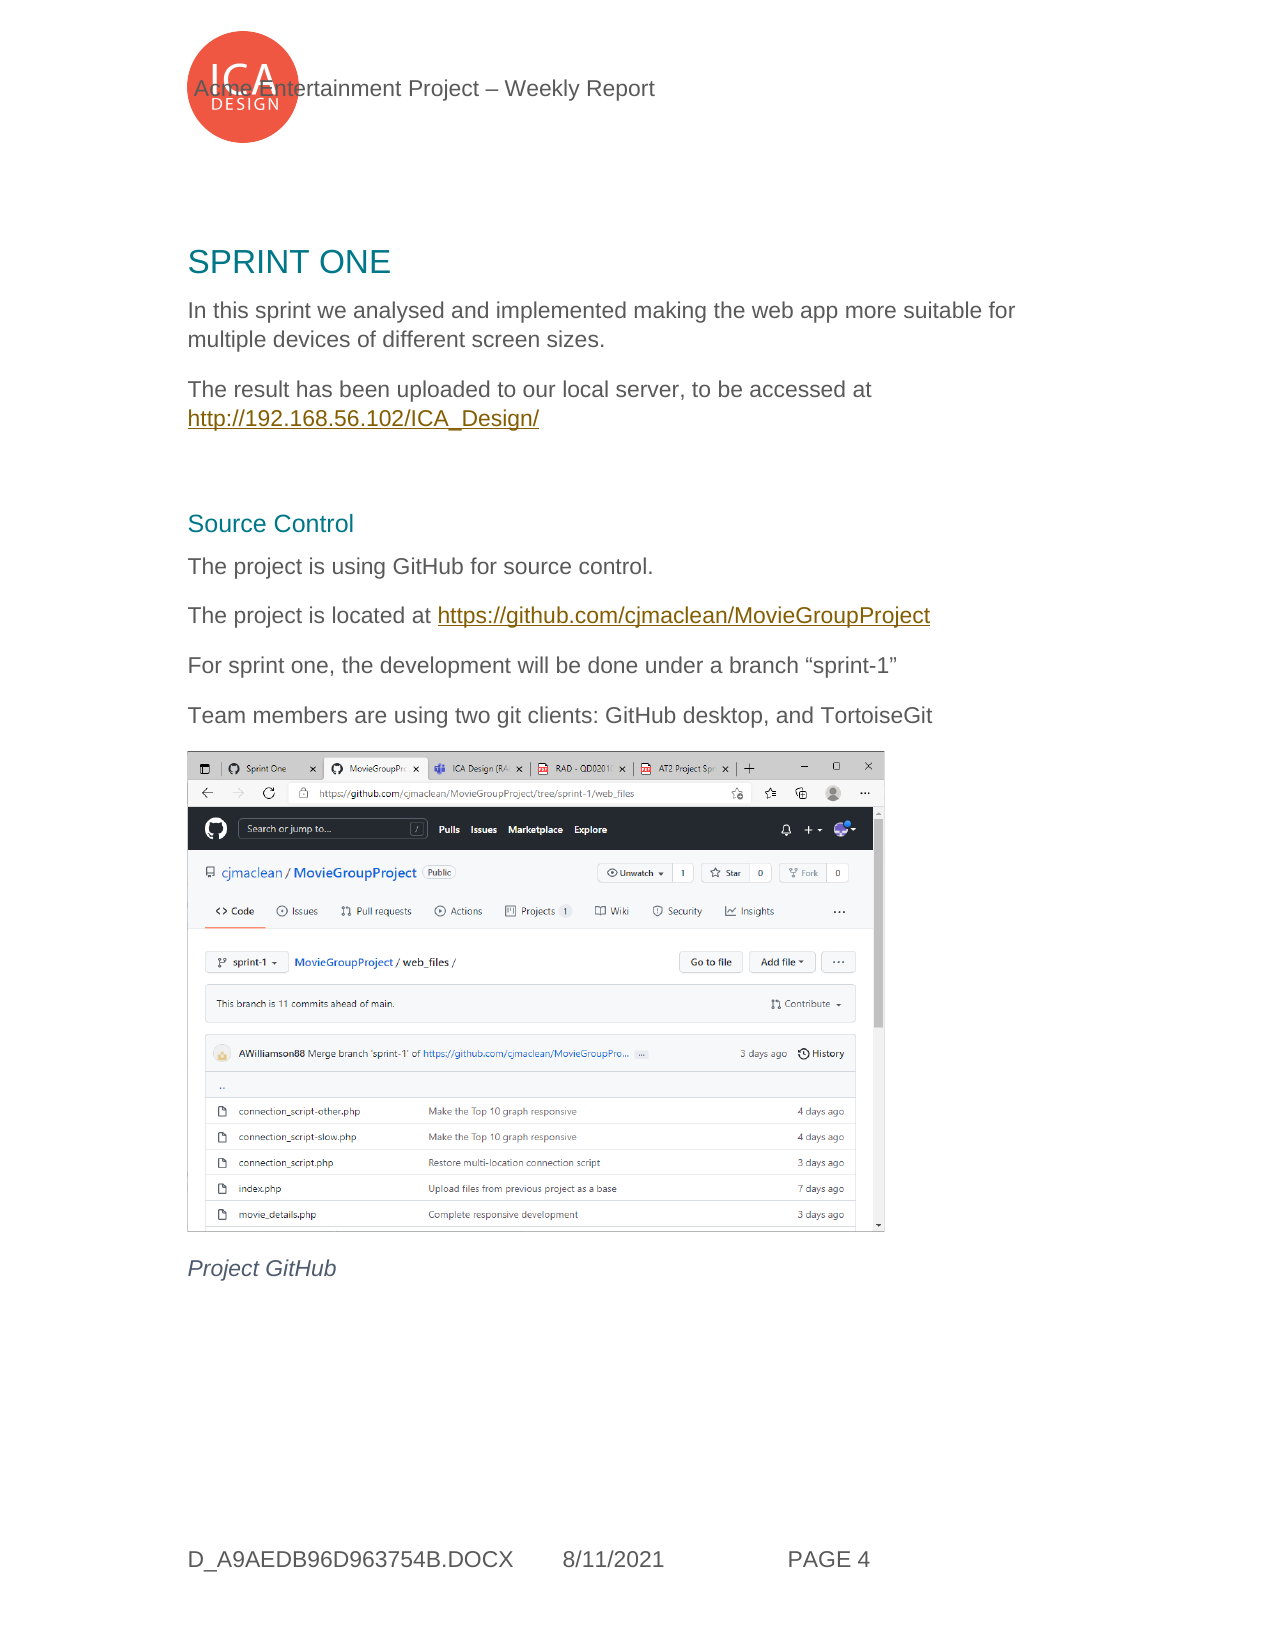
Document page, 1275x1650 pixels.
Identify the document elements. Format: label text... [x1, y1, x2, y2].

text The project is located at https://github.com/cjmaclean/MovieGroupProject [187, 602, 1087, 629]
text For sprint one, the development will be done under a branch “sprint-1” [187, 652, 1087, 679]
subtitle SPRINT ONE [187, 242, 1087, 281]
text Team members are using two git clients: GitHub desktop, and TortoiseGit [187, 702, 1087, 728]
text The result has been uploaded to our local server, to be accessed at http://192.168.56.102/ICA_Design/ [187, 376, 1087, 431]
text Project GitHub [187, 1255, 1087, 1281]
text In this sprint we analysed and implemented making the web app more suitable for multiple devices of different screen sizes. [187, 297, 1087, 352]
picture [187, 751, 885, 1232]
text The project is using GitHub for source control. [187, 553, 1087, 579]
subtitle Source Control [187, 509, 1087, 537]
picture [187, 31, 299, 143]
